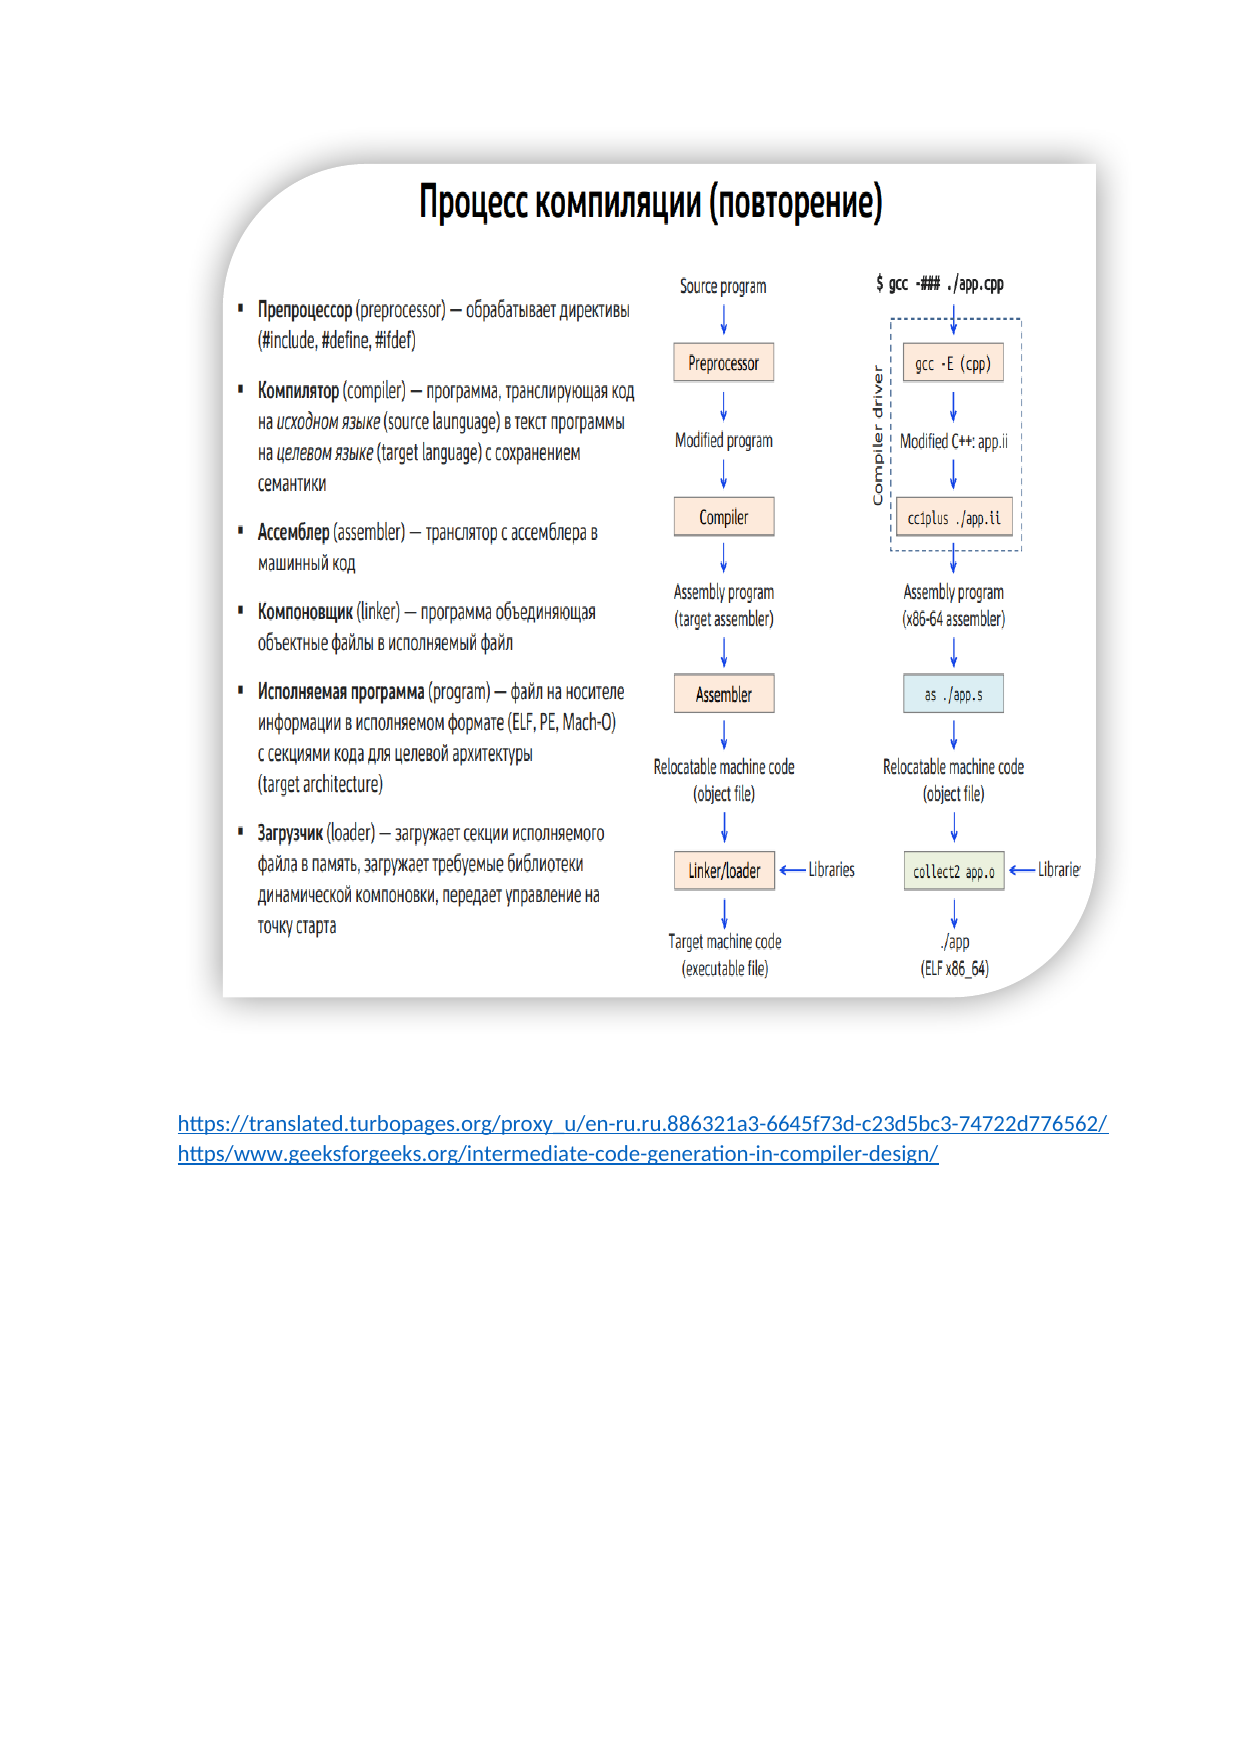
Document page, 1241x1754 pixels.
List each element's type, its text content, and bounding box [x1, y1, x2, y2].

picture [238, 179, 1081, 982]
text https://translated.turbopages.org/proxy_u/en-ru.ru.886321a3-6645f73d-c23d5bc3-74722d776562/https/www.geeksforgeeks.org/intermediate-code-generation-in-compiler-design/ [177, 1109, 1152, 1167]
